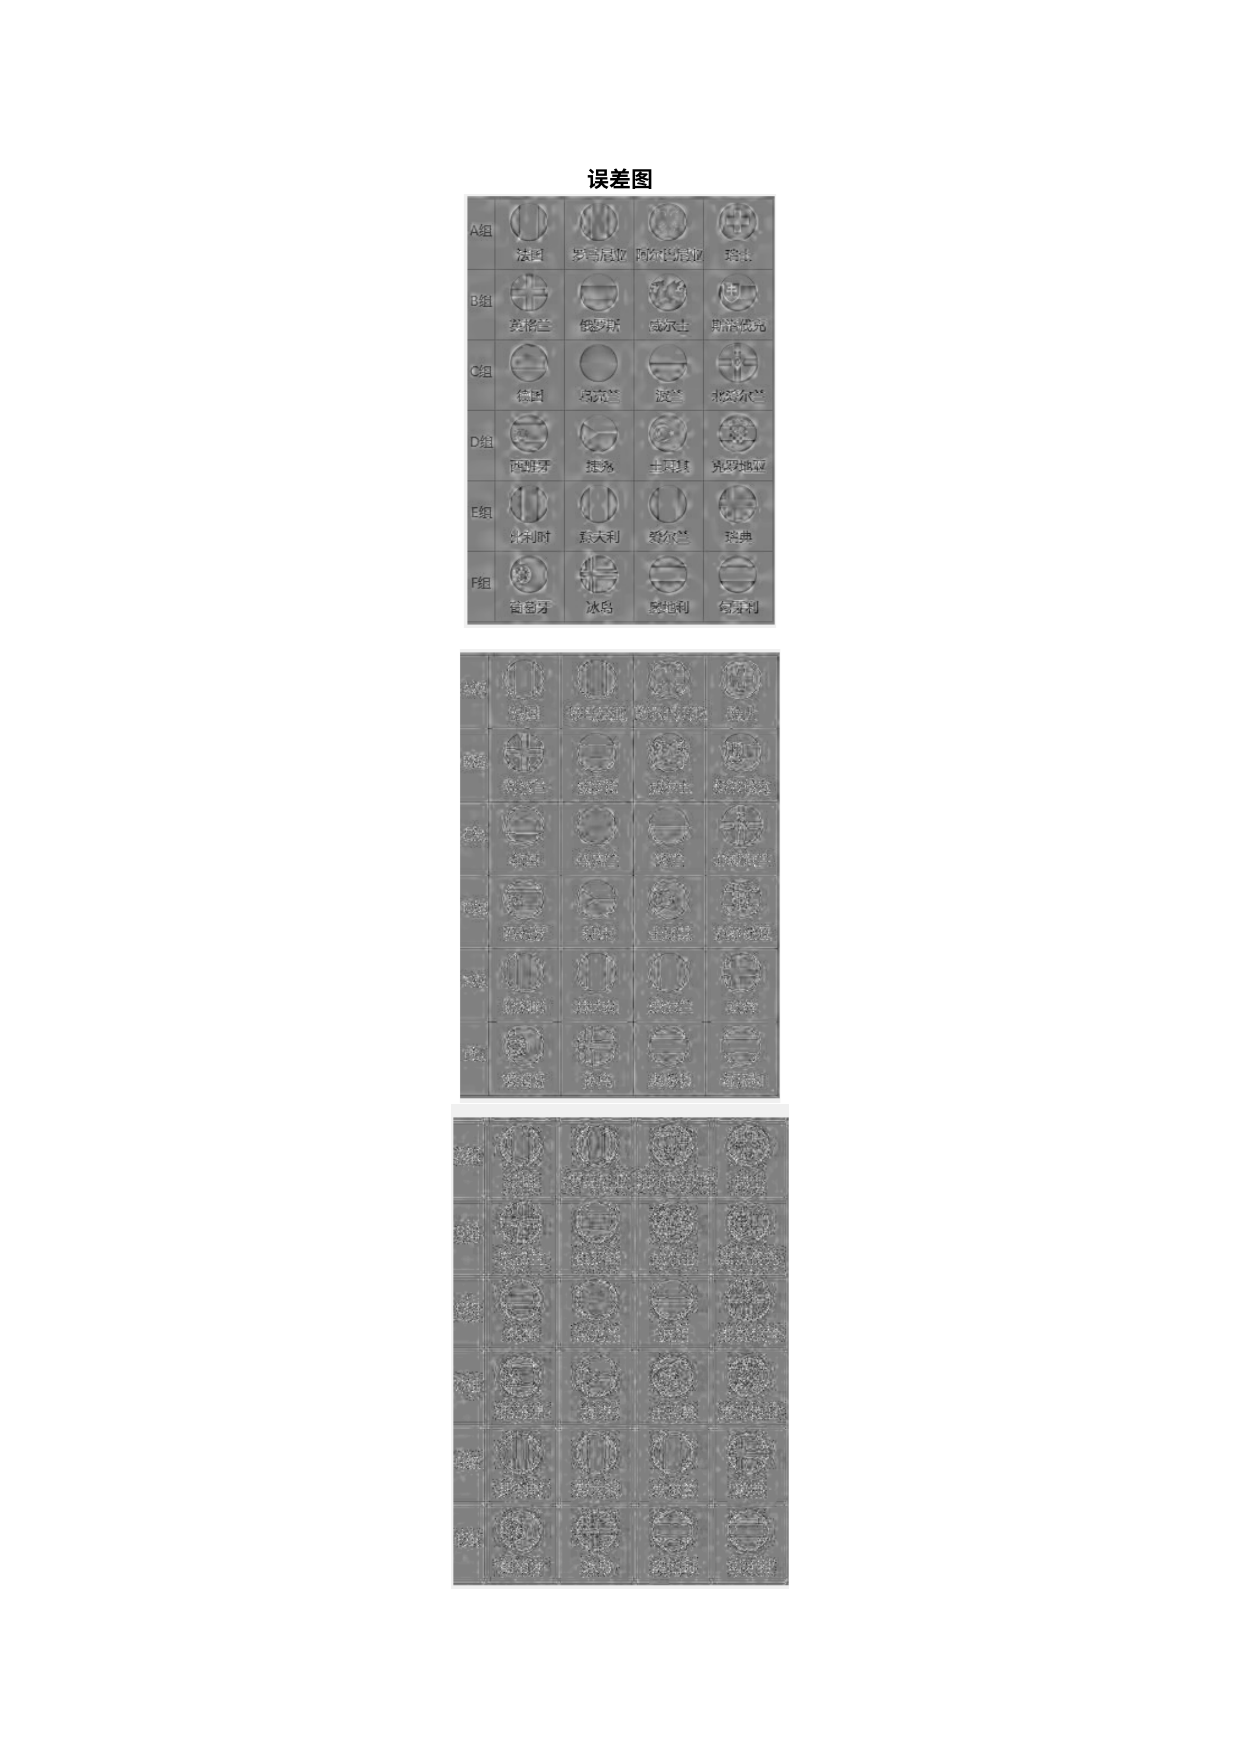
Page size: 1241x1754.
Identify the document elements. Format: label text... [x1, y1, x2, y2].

picture [459, 649, 781, 1103]
picture [463, 194, 777, 628]
picture [451, 1104, 789, 1589]
text 误差图 [187, 162, 1053, 194]
